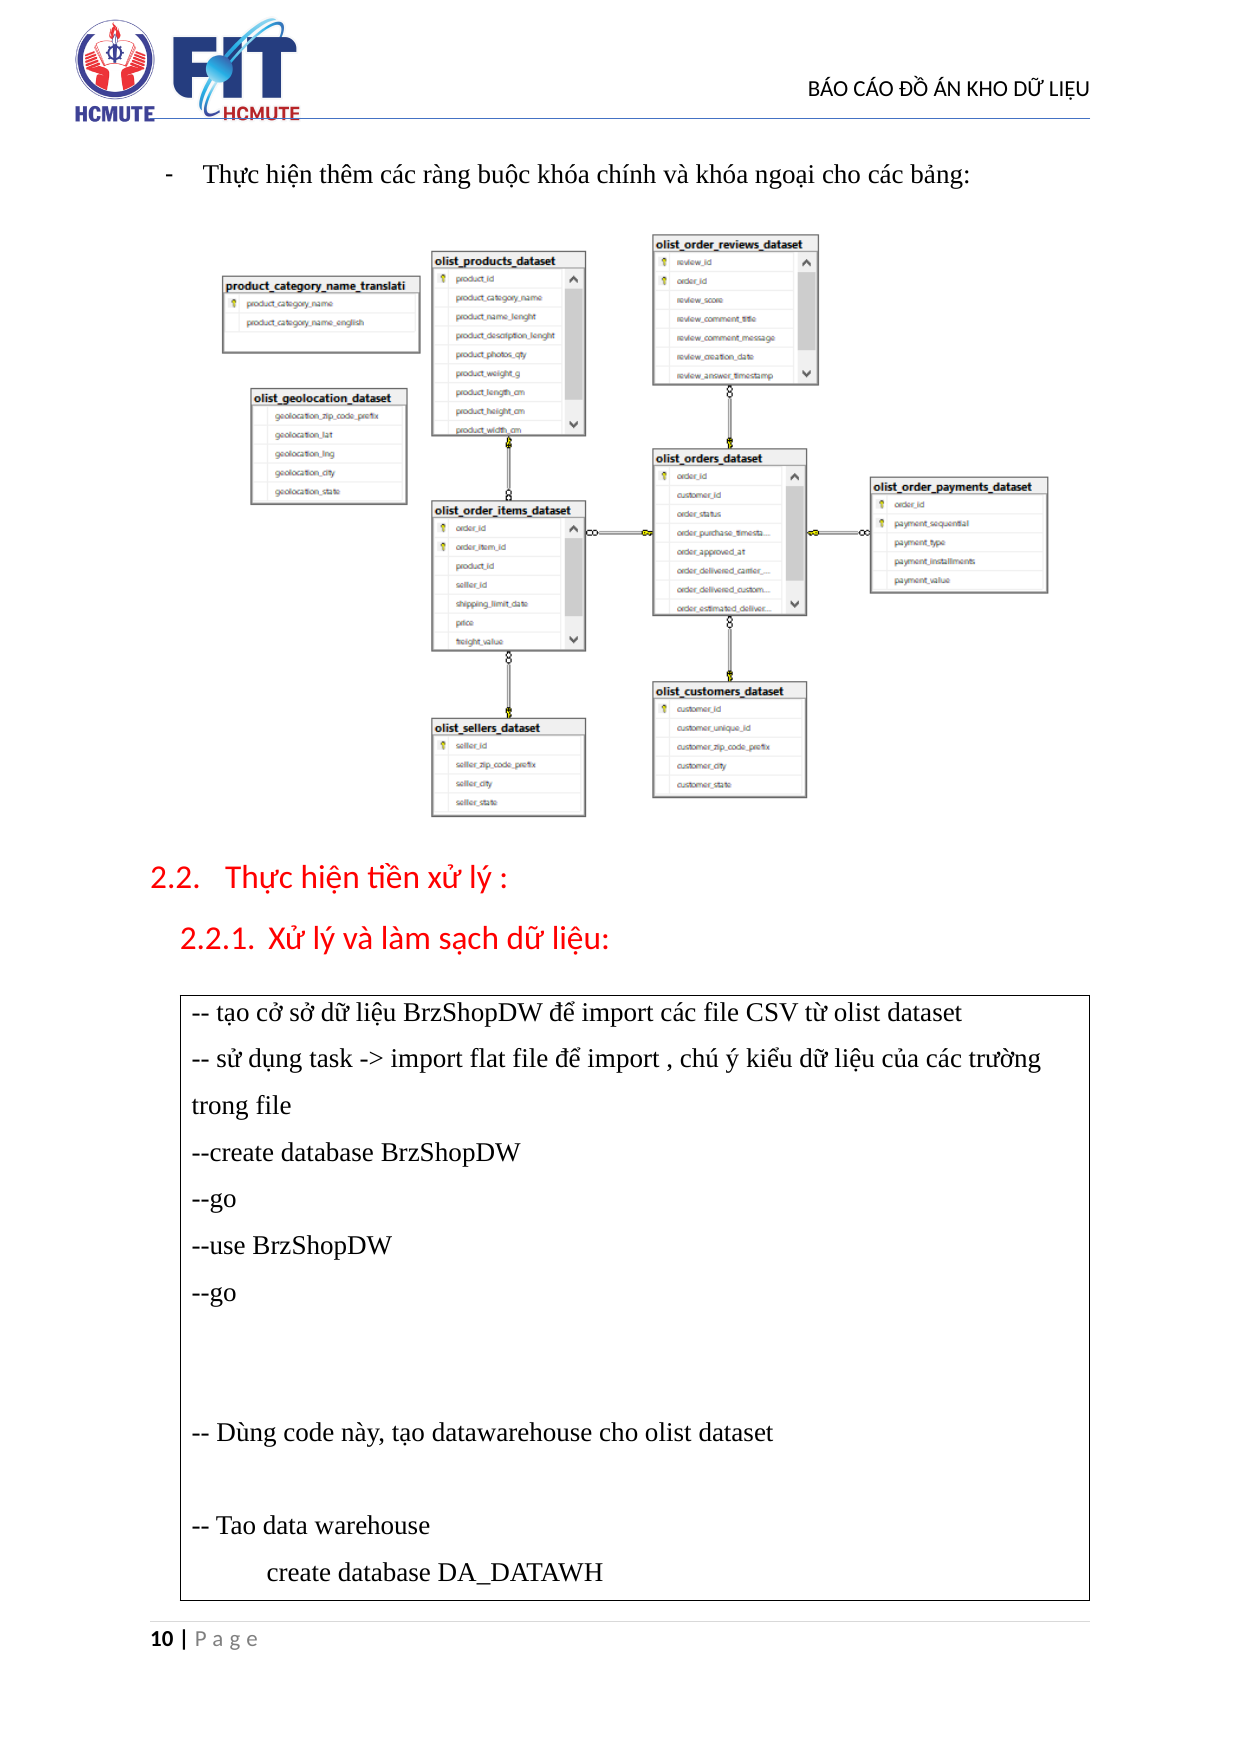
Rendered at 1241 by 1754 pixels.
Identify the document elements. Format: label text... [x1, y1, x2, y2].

list Xử lý và làm sạch dữ liệu: [179, 917, 1090, 958]
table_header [181, 996, 1089, 1600]
picture [202, 206, 1143, 842]
list Thực hiện tiền xử lý : [150, 856, 1090, 897]
list Thực hiện thêm các ràng buộc khóa chính và khóa ngoại cho các bảng: [165, 157, 1090, 190]
picture [71, 15, 302, 126]
